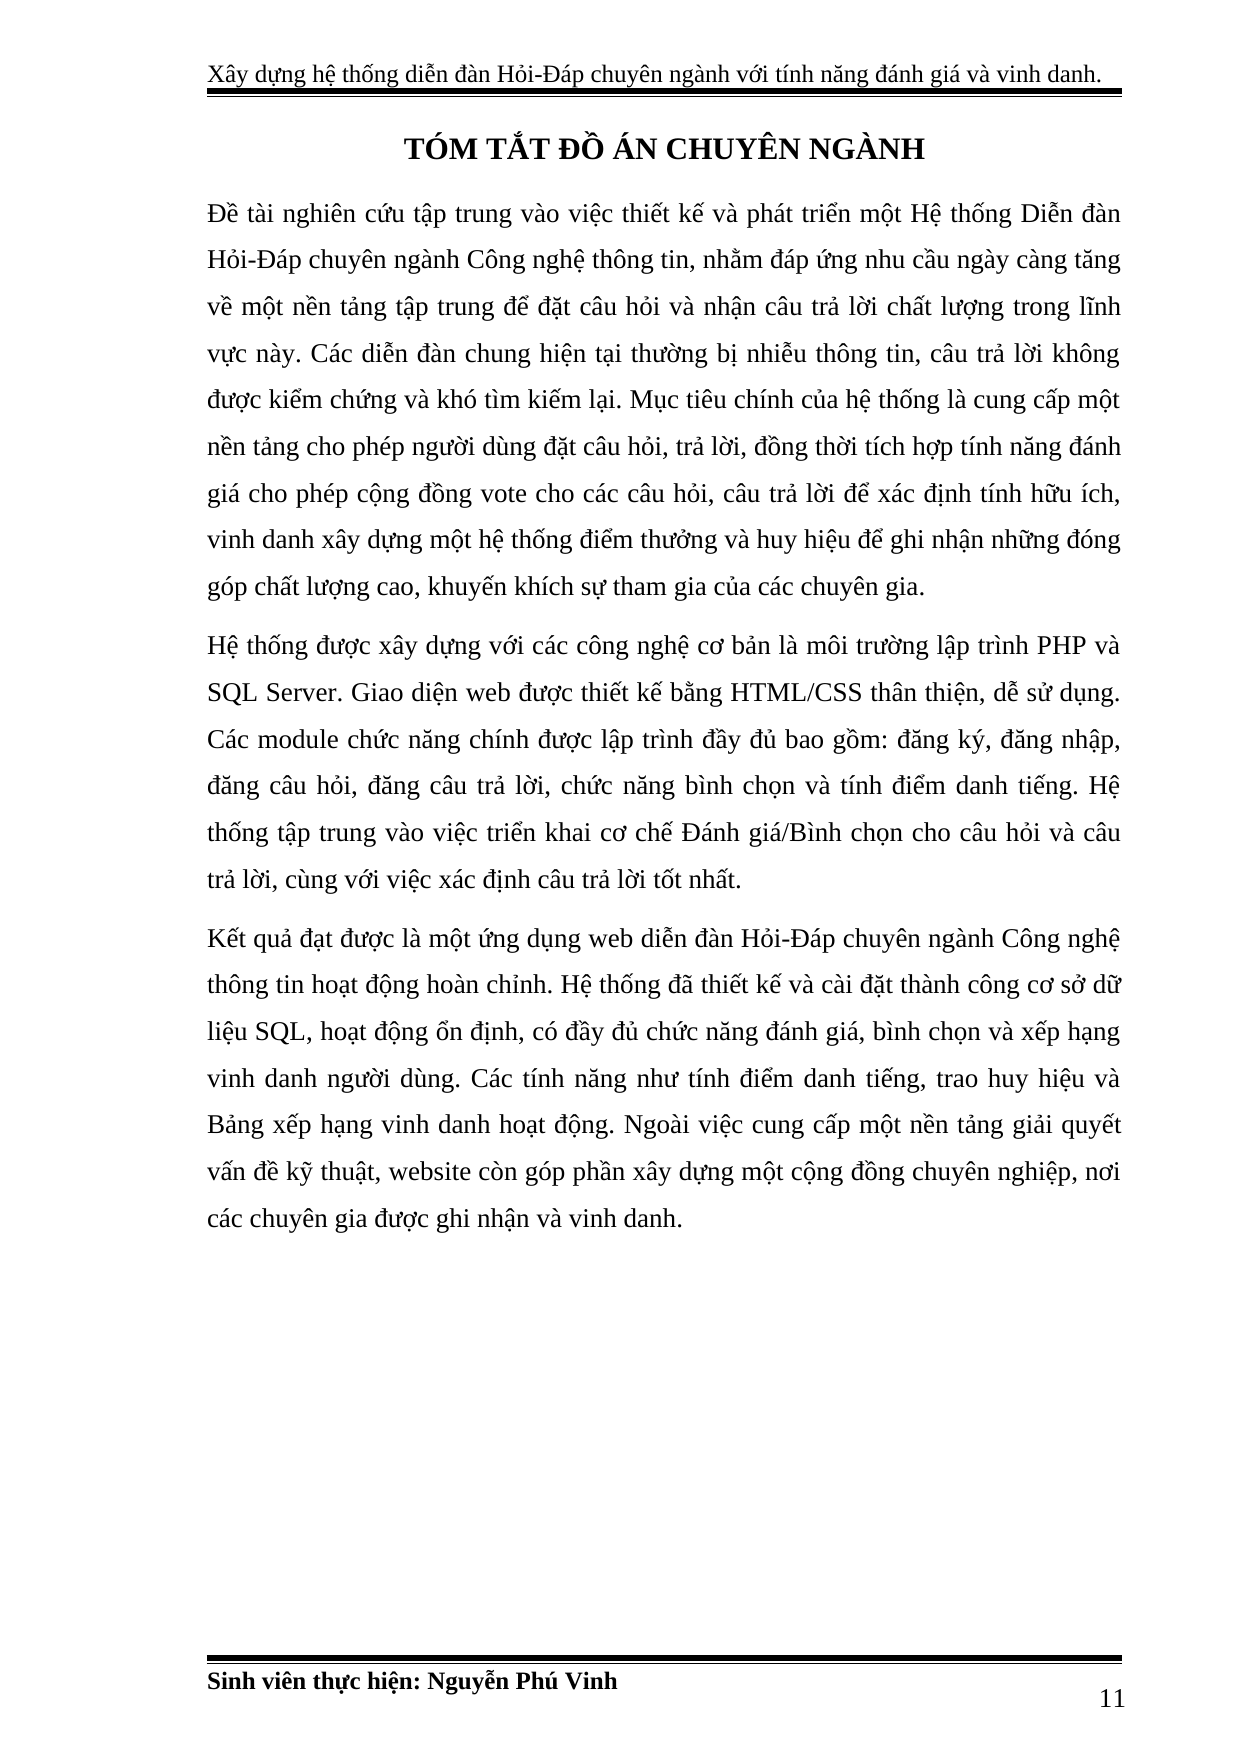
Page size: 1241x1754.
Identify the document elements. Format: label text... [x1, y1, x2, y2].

text Hệ thống được xây dựng với các công nghệ cơ bản là môi trường lập trình PHP và SQL Server. Giao diện web được thiết kế bằng HTML/CSS thân thiện, dễ sử dụng. Các module chức năng chính được lập trình đầy đủ bao gồm: đăng ký, đăng nhập, đăng câu hỏi, đăng câu trả lời, chức năng bình chọn và tính điểm danh tiếng. Hệ thống tập trung vào việc triển khai cơ chế Đánh giá/Bình chọn cho câu hỏi và câu trả lời, cùng với việc xác định câu trả lời tốt nhất. [207, 629, 1122, 894]
text TÓM TẮT ĐỒ ÁN CHUYÊN NGÀNH [207, 131, 1122, 167]
text Đề tài nghiên cứu tập trung vào việc thiết kế và phát triển một Hệ thống Diễn đàn Hỏi-Đáp chuyên ngành Công nghệ thông tin, nhằm đáp ứng nhu cầu ngày càng tăng về một nền tảng tập trung để đặt câu hỏi và nhận câu trả lời chất lượng trong lĩnh vực này. Các diễn đàn chung hiện tại thường bị nhiễu thông tin, câu trả lời không được kiểm chứng và khó tìm kiếm lại. Mục tiêu chính của hệ thống là cung cấp một nền tảng cho phép người dùng đặt câu hỏi, trả lời, đồng thời tích hợp tính năng đánh giá cho phép cộng đồng vote cho các câu hỏi, câu trả lời để xác định tính hữu ích, vinh danh xây dựng một hệ thống điểm thưởng và huy hiệu để ghi nhận những đóng góp chất lượng cao, khuyến khích sự tham gia của các chuyên gia. [207, 197, 1122, 601]
text Kết quả đạt được là một ứng dụng web diễn đàn Hỏi-Đáp chuyên ngành Công nghệ thông tin hoạt động hoàn chỉnh. Hệ thống đã thiết kế và cài đặt thành công cơ sở dữ liệu SQL, hoạt động ổn định, có đầy đủ chức năng đánh giá, bình chọn và xếp hạng vinh danh người dùng. Các tính năng như tính điểm danh tiếng, trao huy hiệu và Bảng xếp hạng vinh danh hoạt động. Ngoài việc cung cấp một nền tảng giải quyết vấn đề kỹ thuật, website còn góp phần xây dựng một cộng đồng chuyên nghiệp, nơi các chuyên gia được ghi nhận và vinh danh. [207, 922, 1122, 1233]
